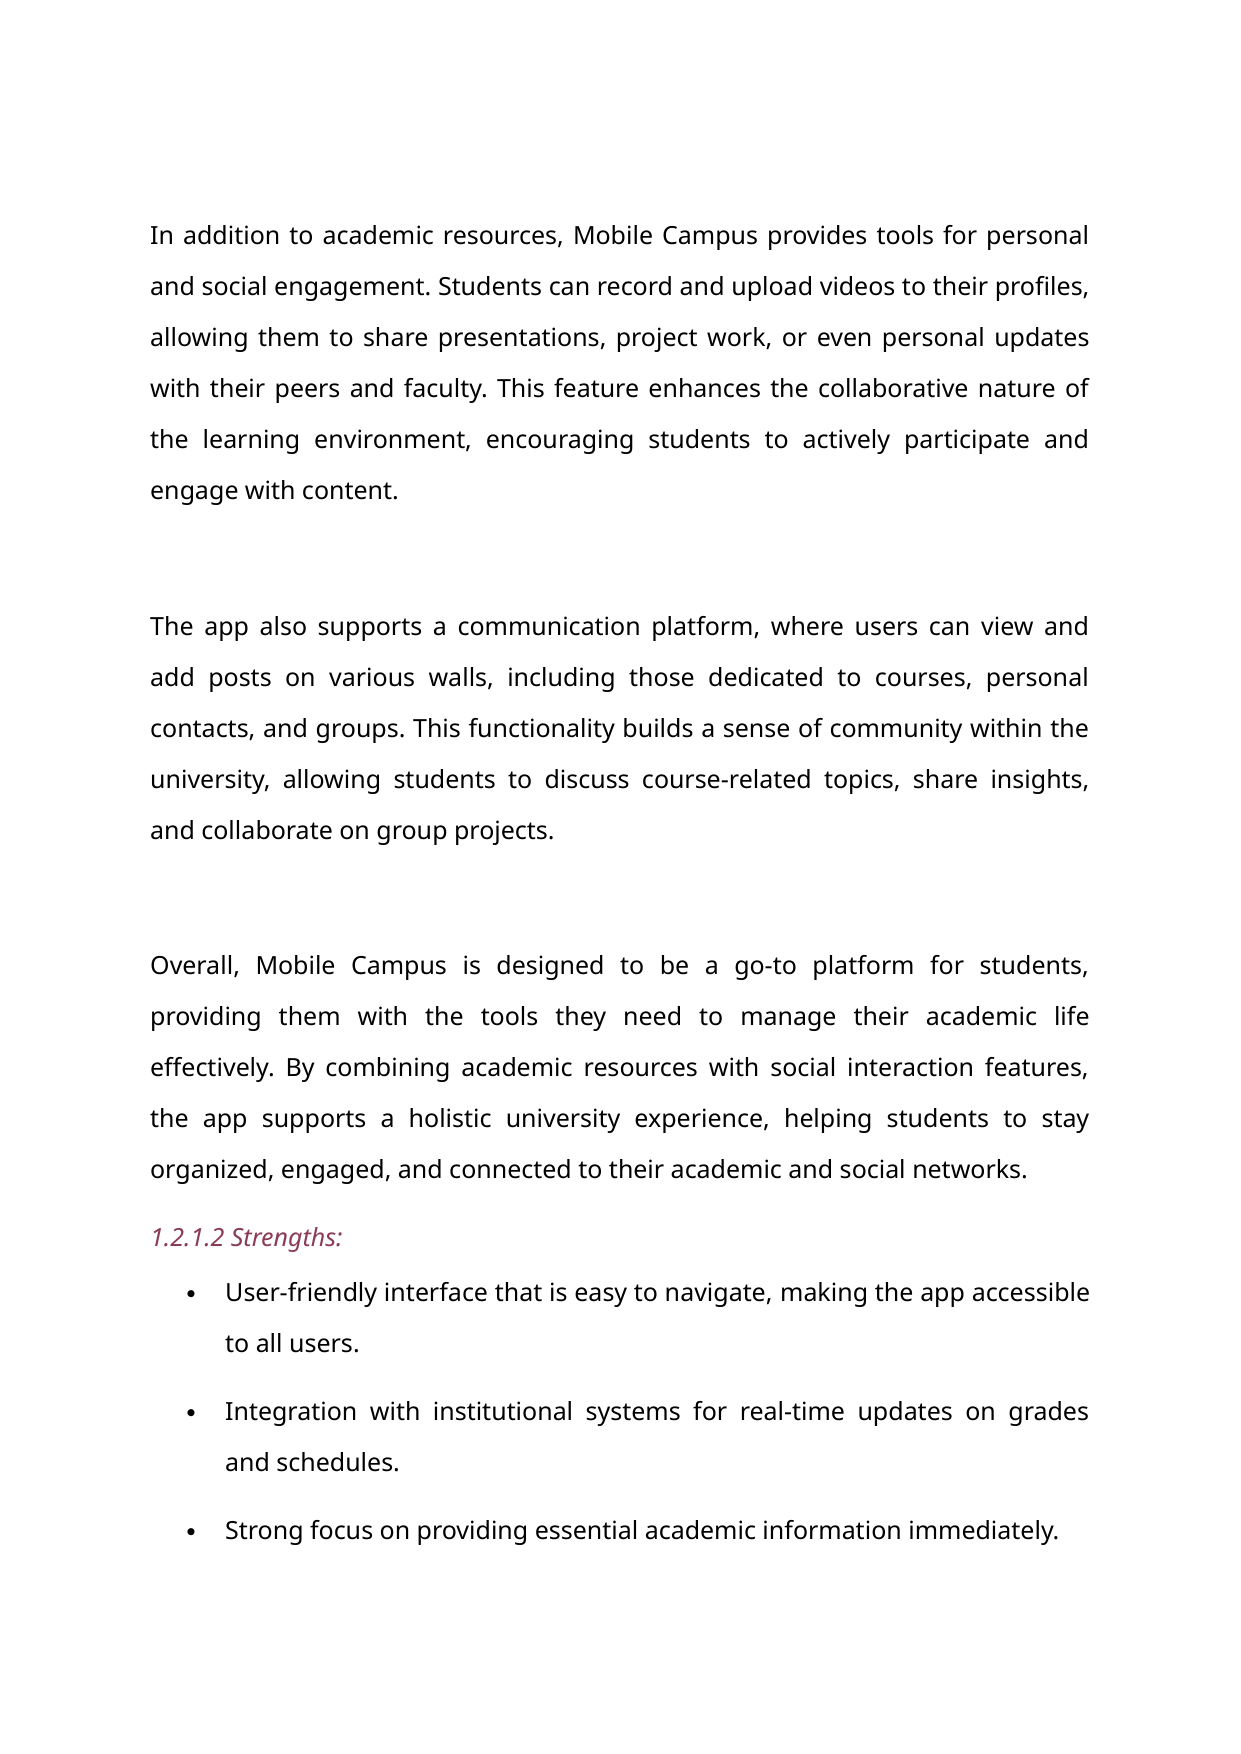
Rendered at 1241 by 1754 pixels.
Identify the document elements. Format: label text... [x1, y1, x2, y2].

text The app also supports a communication platform, where users can view and add posts on various walls, including those dedicated to courses, personal contacts, and groups. This functionality builds a sense of community within the university, allowing students to discuss course-related topics, share insights, and collaborate on group projects. [150, 608, 1090, 847]
list Integration with institutional systems for real-time updates on grades and schedules. [187, 1394, 1090, 1479]
subtitle 1.2.1.2 Strengths: [150, 1220, 1090, 1254]
list Strong focus on providing essential academic information immediately. [187, 1512, 1090, 1547]
text Overall, Mobile Campus is designed to be a go-to platform for students, providing them with the tools they need to manage their academic life effectively. By combining academic resources with social interaction features, the app supports a holistic university experience, helping students to stay organized, engaged, and connected to their academic and social networks. [150, 948, 1090, 1186]
list User-friendly interface that is easy to navigate, making the app accessible to all users. [187, 1275, 1090, 1360]
text In addition to academic resources, Mobile Campus provides tools for personal and social engagement. Students can record and upload videos to their profiles, allowing them to share presentations, project work, or even personal updates with their peers and faculty. This feature enhances the collaborative nature of the learning environment, encouraging students to actively participate and engage with content. [150, 218, 1090, 507]
